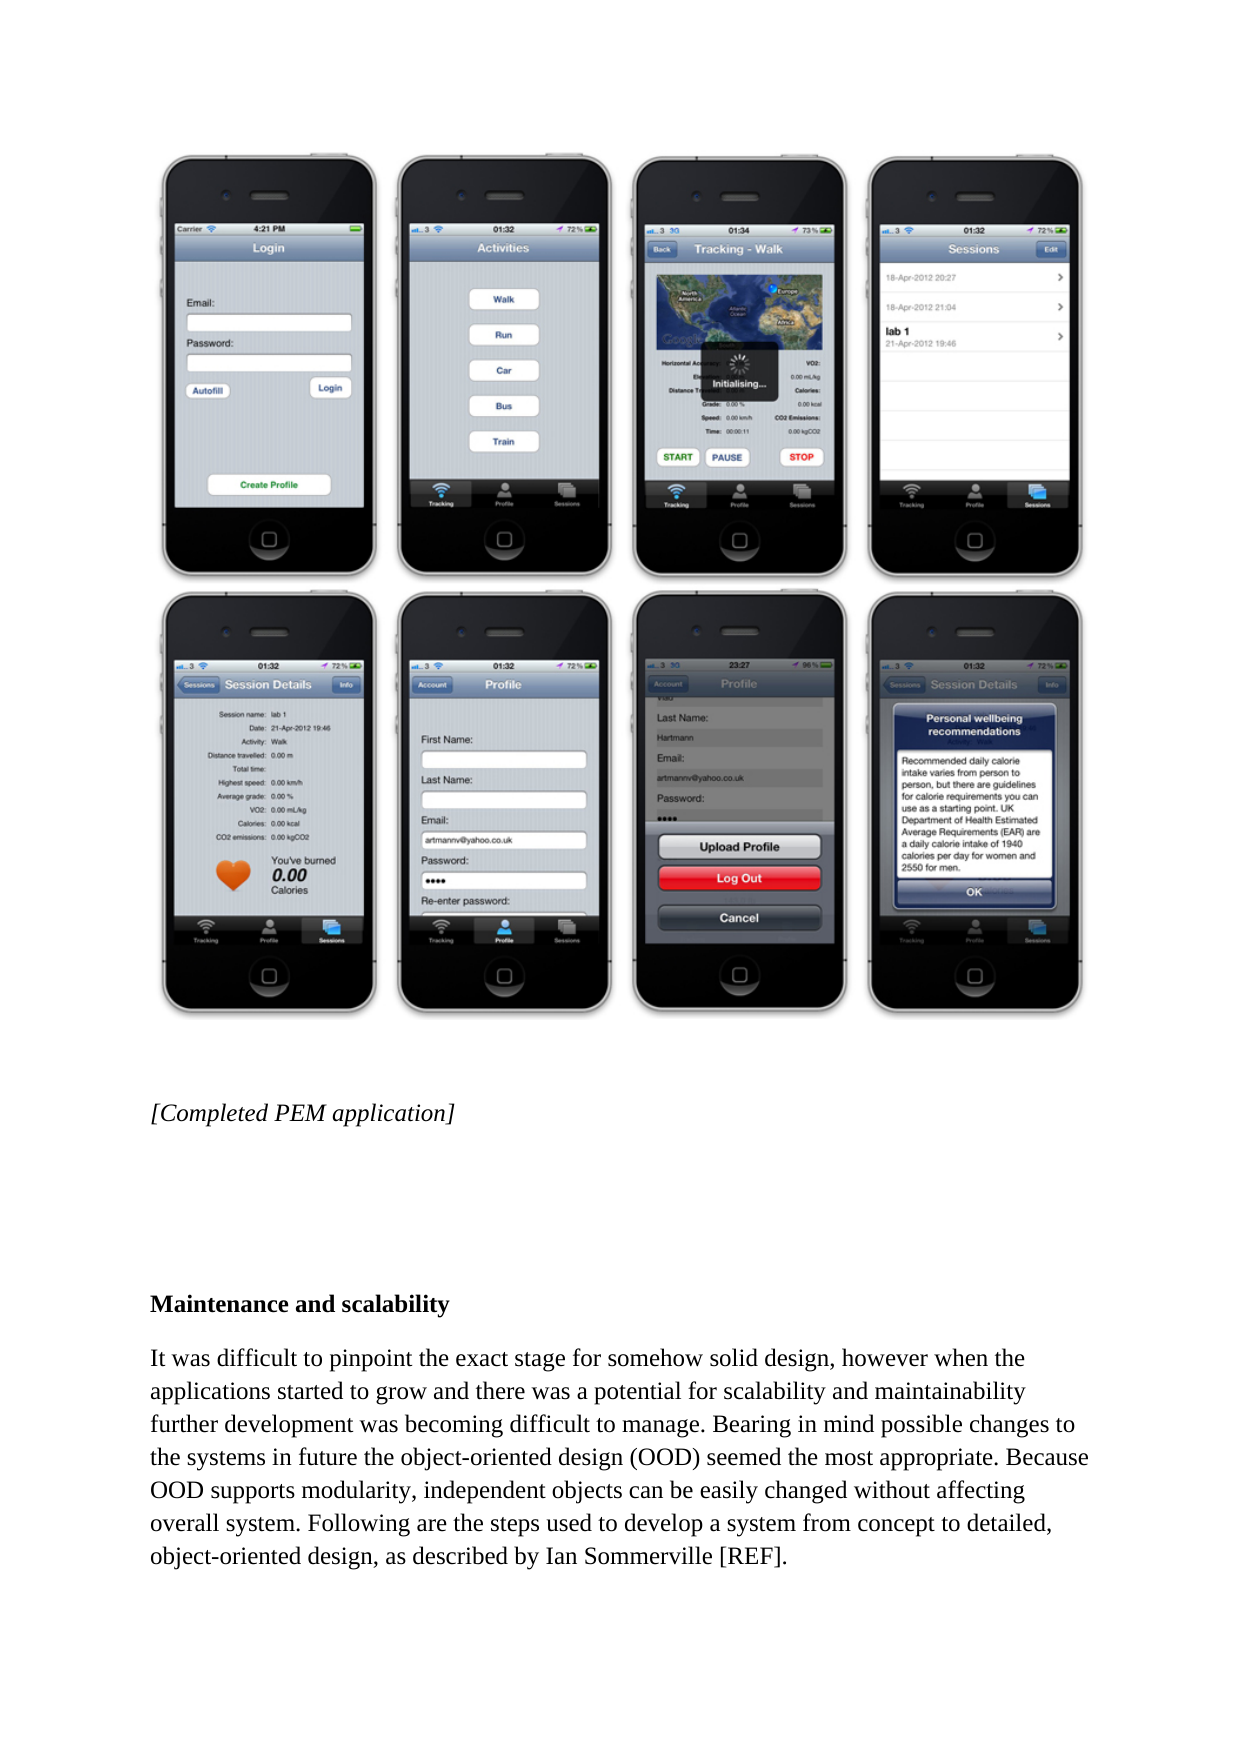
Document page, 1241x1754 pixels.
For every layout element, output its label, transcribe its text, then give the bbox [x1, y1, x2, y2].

text Maintenance and scalability [150, 1289, 1090, 1318]
picture [150, 150, 1091, 1020]
text It was difficult to pinpoint the exact stage for somehow solid design, however when the applications started to grow and there was a potential for scalability and maintainability further development was becoming difficult to manage. Bearing in mind possible changes to the systems in future the object-oriented design (OOD) seemed the most appropriate. Because OOD supports modularity, independent objects can be easily changed without affecting overall system. Following are the steps used to develop a system from concept to detailed, object-oriented design, as described by Ian Sommerville [REF]. [150, 1343, 1090, 1569]
text [Completed PEM application] [150, 1098, 1090, 1127]
